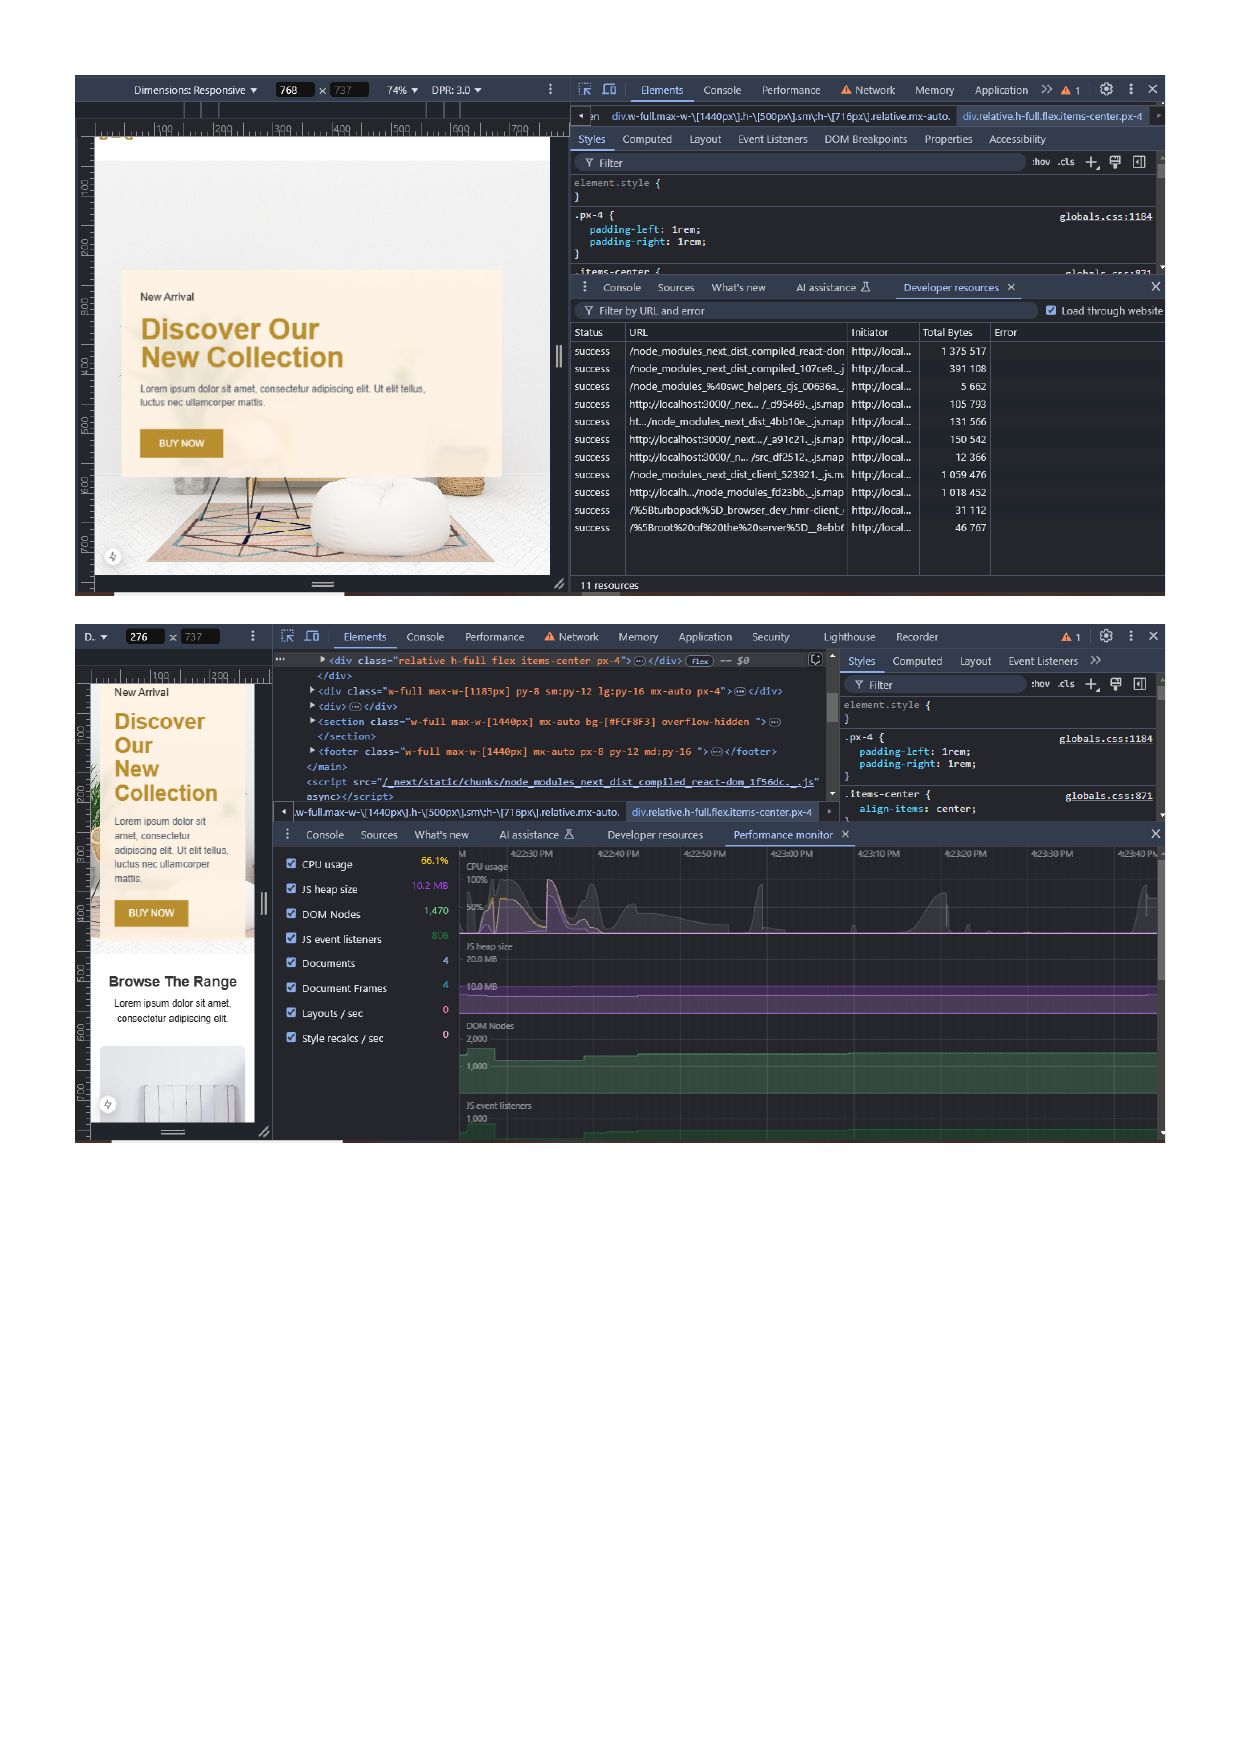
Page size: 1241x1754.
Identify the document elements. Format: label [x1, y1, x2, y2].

picture [75, 624, 1166, 1143]
picture [75, 75, 1166, 596]
